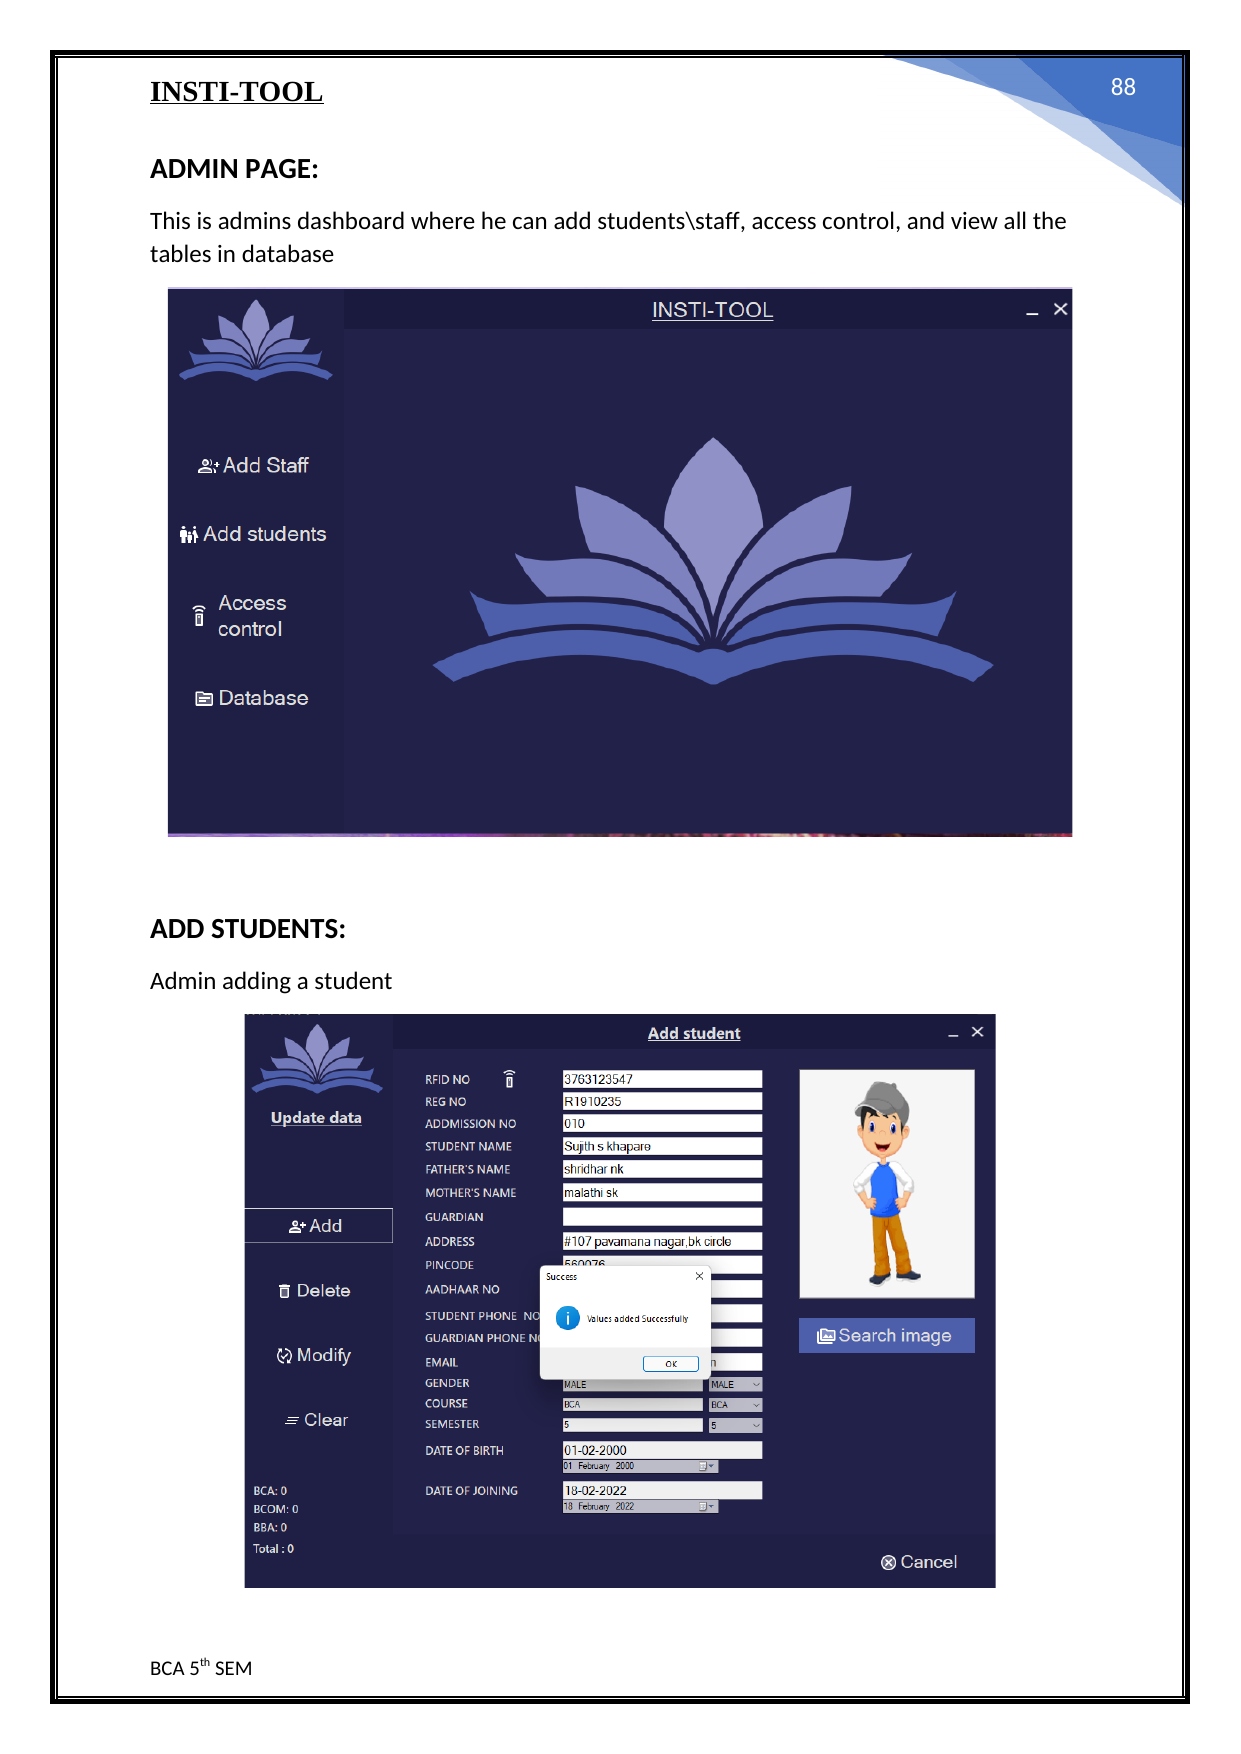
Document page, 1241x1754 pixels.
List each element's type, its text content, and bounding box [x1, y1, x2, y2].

picture [167, 287, 1073, 837]
text Admin adding a student [150, 965, 1090, 996]
text ADMIN PAGE: [150, 150, 1090, 186]
picture [244, 1014, 996, 1588]
text This is admins dashboard where he can add students\staff, access control, and view all the tables in database [150, 205, 1090, 268]
picture [878, 58, 1182, 209]
text ADD STUDENTS: [150, 910, 1090, 946]
